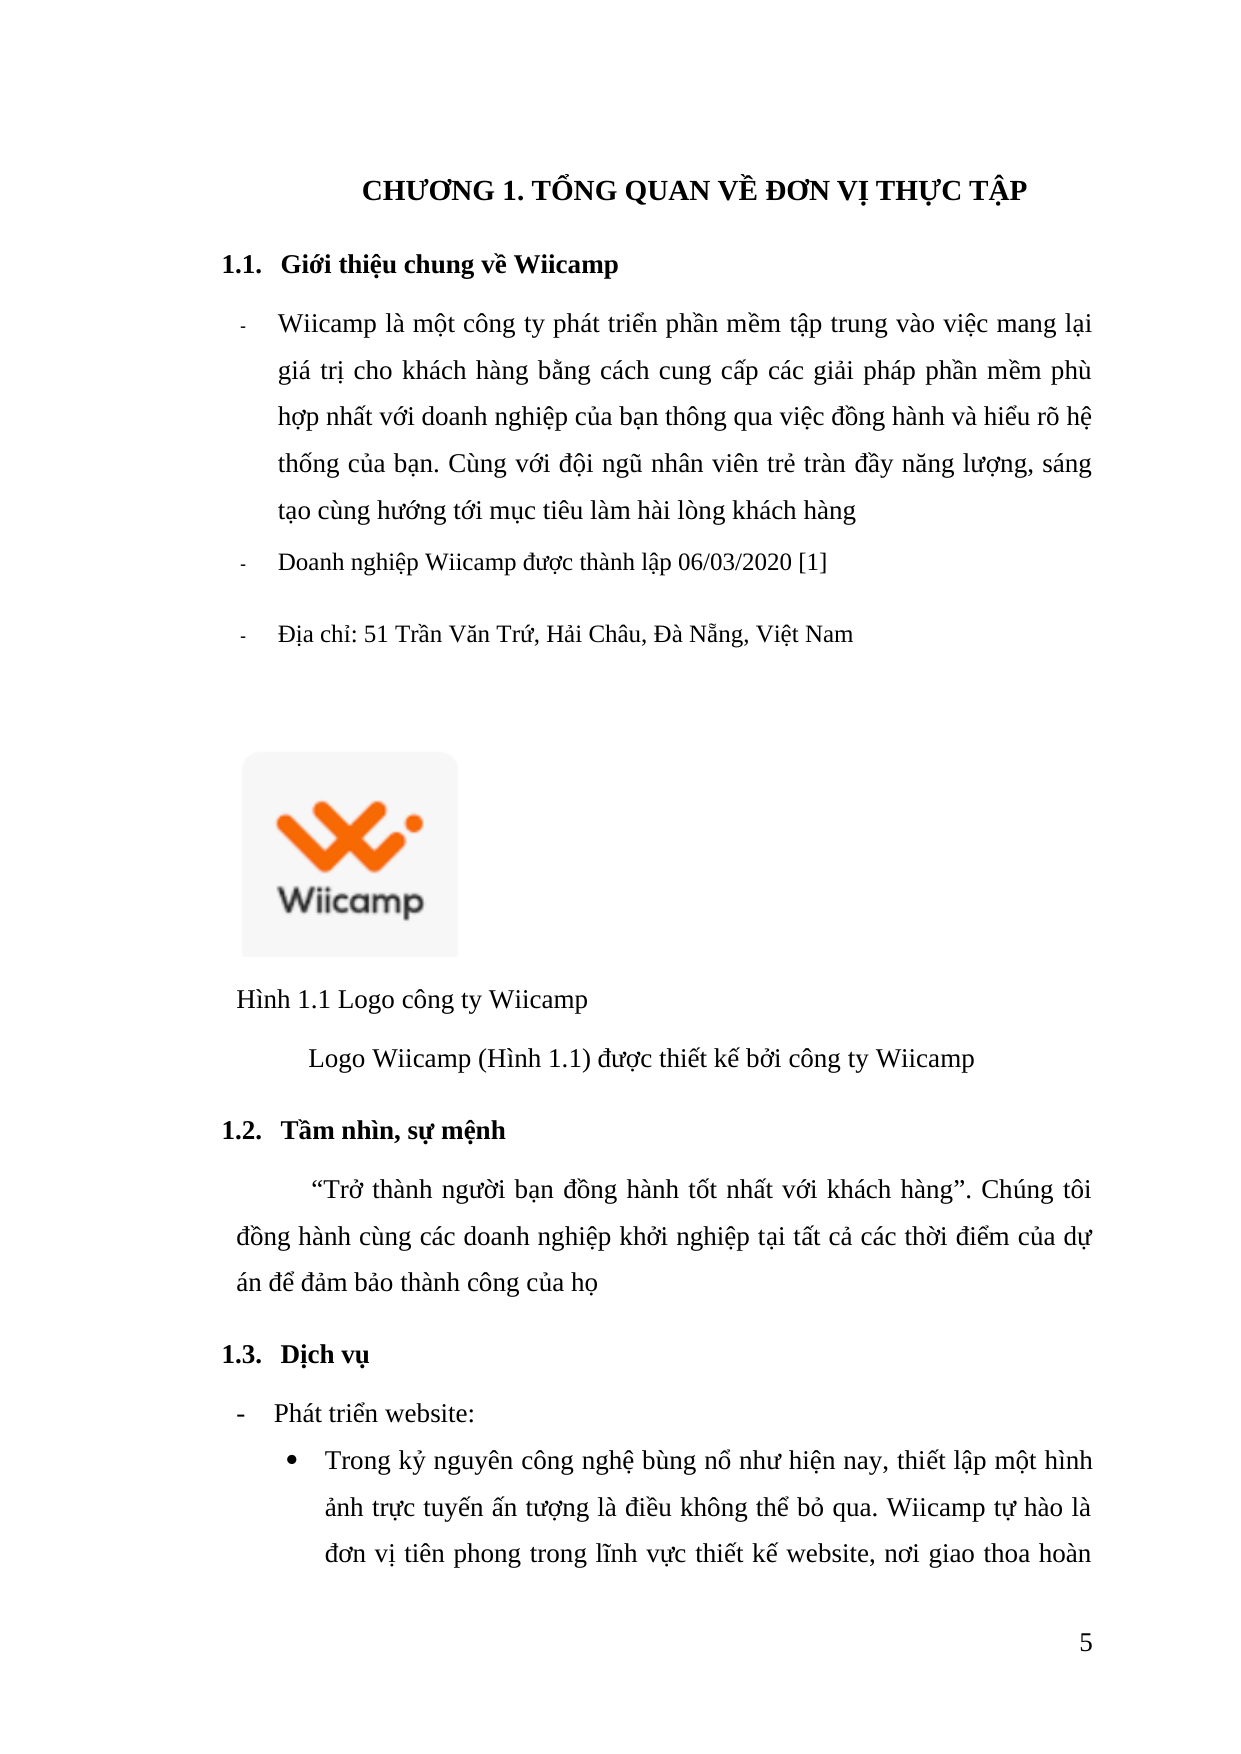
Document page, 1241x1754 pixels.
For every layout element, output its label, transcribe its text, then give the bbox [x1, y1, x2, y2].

text Logo Wiicamp (Hình 1.1) được thiết kế bởi công ty Wiicamp [233, 1042, 1092, 1073]
text “Trở thành người bạn đồng hành tốt nhất với khách hàng”. Chúng tôi đồng hành cùng các doanh nghiệp khởi nghiệp tại tất cả các thời điểm của dự án để đảm bảo thành công của họ [236, 1173, 1092, 1298]
list Wiicamp là một công ty phát triển phần mềm tập trung vào việc mang lại giá trị cho khách hàng bằng cách cung cấp các giải pháp phần mềm phù hợp nhất với doanh nghiệp của bạn thông qua việc đồng hành và hiểu rõ hệ thống của bạn. Cùng với đội ngũ nhân viên trẻ tràn đầy năng lượng, sáng tạo cùng hướng tới mục tiêu làm hài lòng khách hàng [240, 307, 1092, 525]
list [287, 1444, 1092, 1569]
list Phát triển website: [236, 1397, 1092, 1428]
text Hình 1.1 Logo công ty Wiicamp [236, 983, 1092, 1014]
picture [233, 747, 463, 957]
subtitle Tầm nhìn, sự mệnh [221, 1114, 1092, 1145]
subtitle TỔNG QUAN VỀ ĐƠN VỊ THỰC TẬP [221, 173, 1092, 206]
list Địa chỉ: 51 Trần Văn Trứ, Hải Châu, Đà Nẵng, Việt Nam [240, 619, 1092, 648]
list Doanh nghiệp Wiicamp được thành lập 06/03/2020 [1] [240, 547, 1092, 576]
subtitle Giới thiệu chung về Wiicamp [221, 248, 1092, 279]
subtitle Dịch vụ [221, 1338, 1092, 1369]
